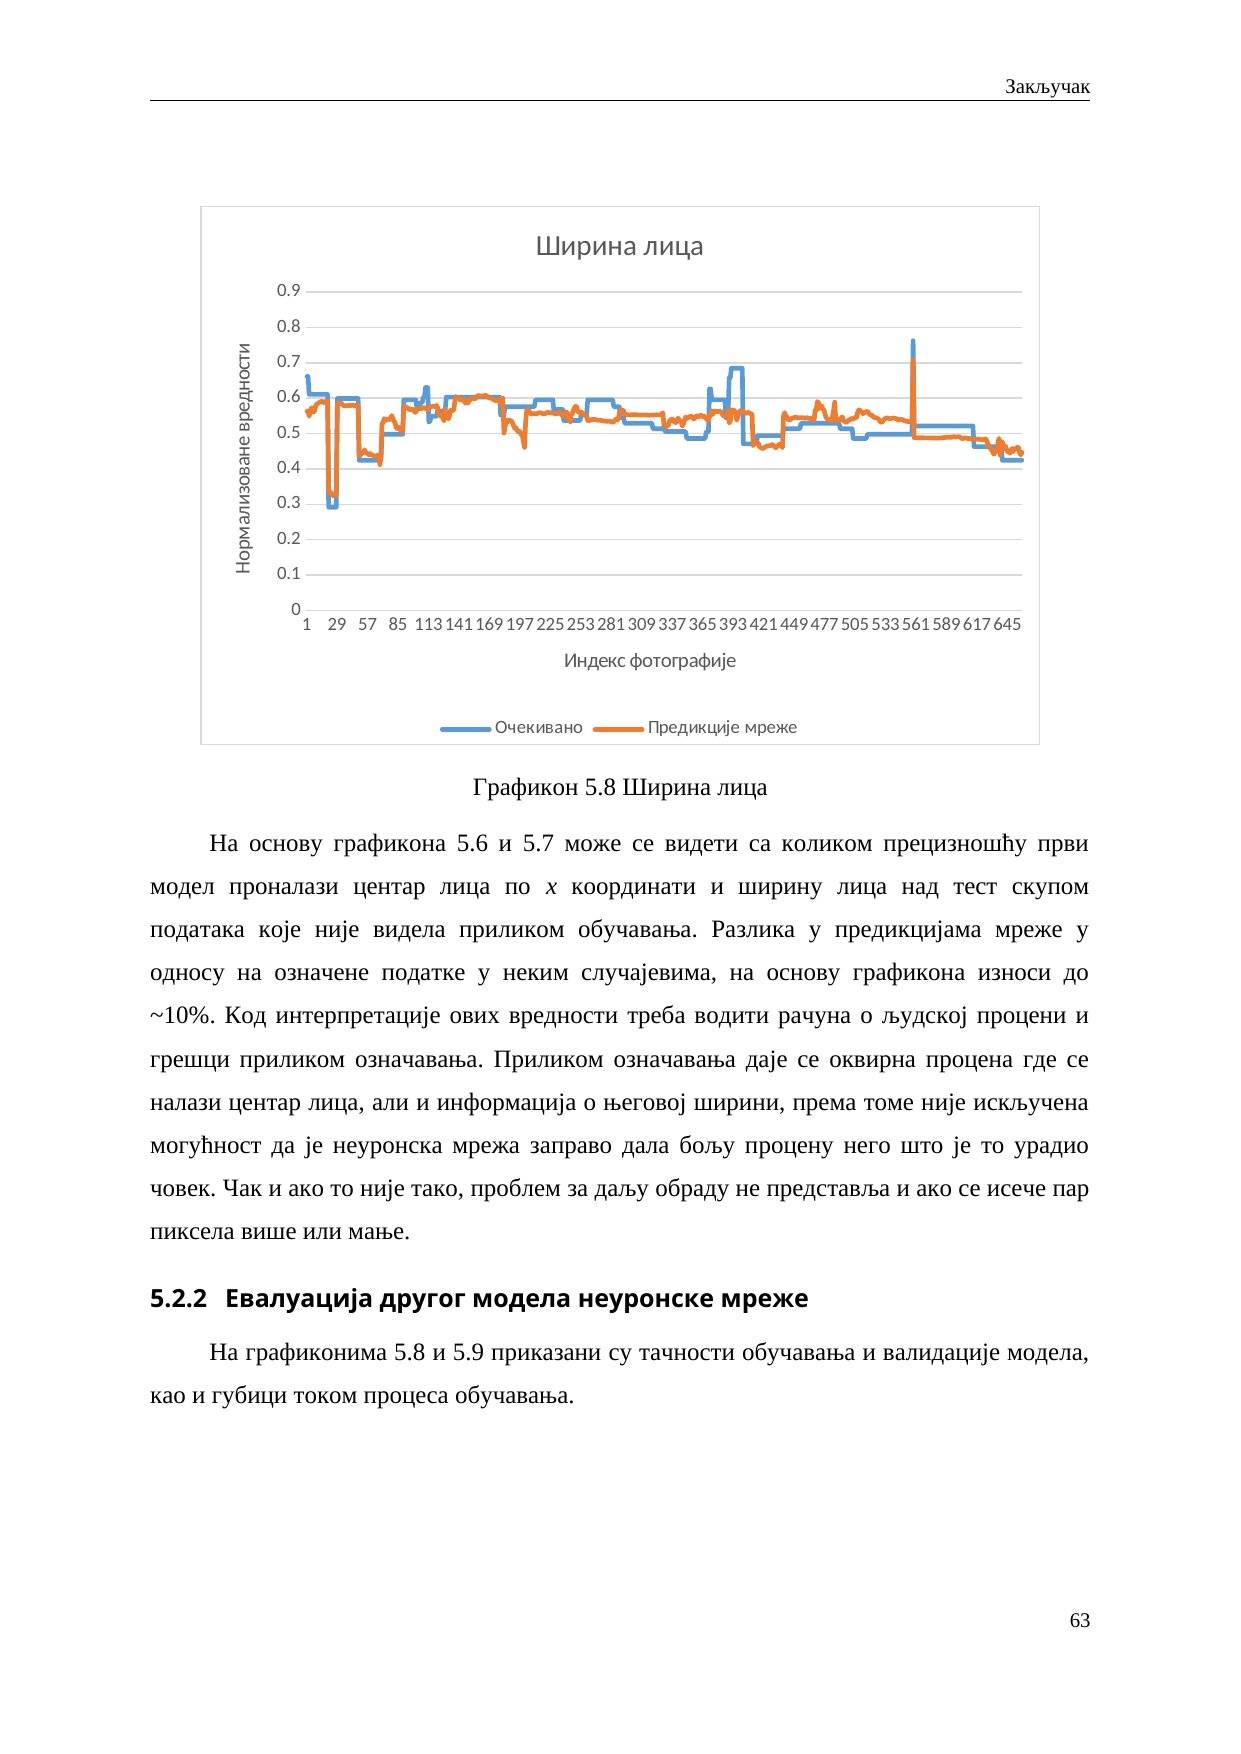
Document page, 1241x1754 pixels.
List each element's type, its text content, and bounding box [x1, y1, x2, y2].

text На основу графикона 5.6 и 5.7 може се видети са коликом прецизношћу први модел проналази центар лица по x координати и ширину лица над тест скупом података које није видела приликом обучавања. Разлика у предикцијама мреже у односу на означене податке у неким случајевима, на основу графикона износи до ~10%. Код интерпретације ових вредности треба водити рачуна о људској процени и грешци приликом означавања. Приликом означавања даје се оквирна процена где се налази центар лица, али и информација о његовој ширини, према томе није искључена могућност да је неуронска мрежа заправо дала бољу процену него што је то урадио човек. Чак и ако то није тако, проблем за даљу обраду не представља и ако се исече пар пиксела више или мање. [150, 828, 1090, 1245]
text На графиконима 5.8 и 5.9 приказани су тачности обучавања и валидације модела, као и губици током процеса обучавања. [150, 1337, 1090, 1409]
subtitle Евалуација другог модела неуронске мреже [150, 1280, 1090, 1314]
